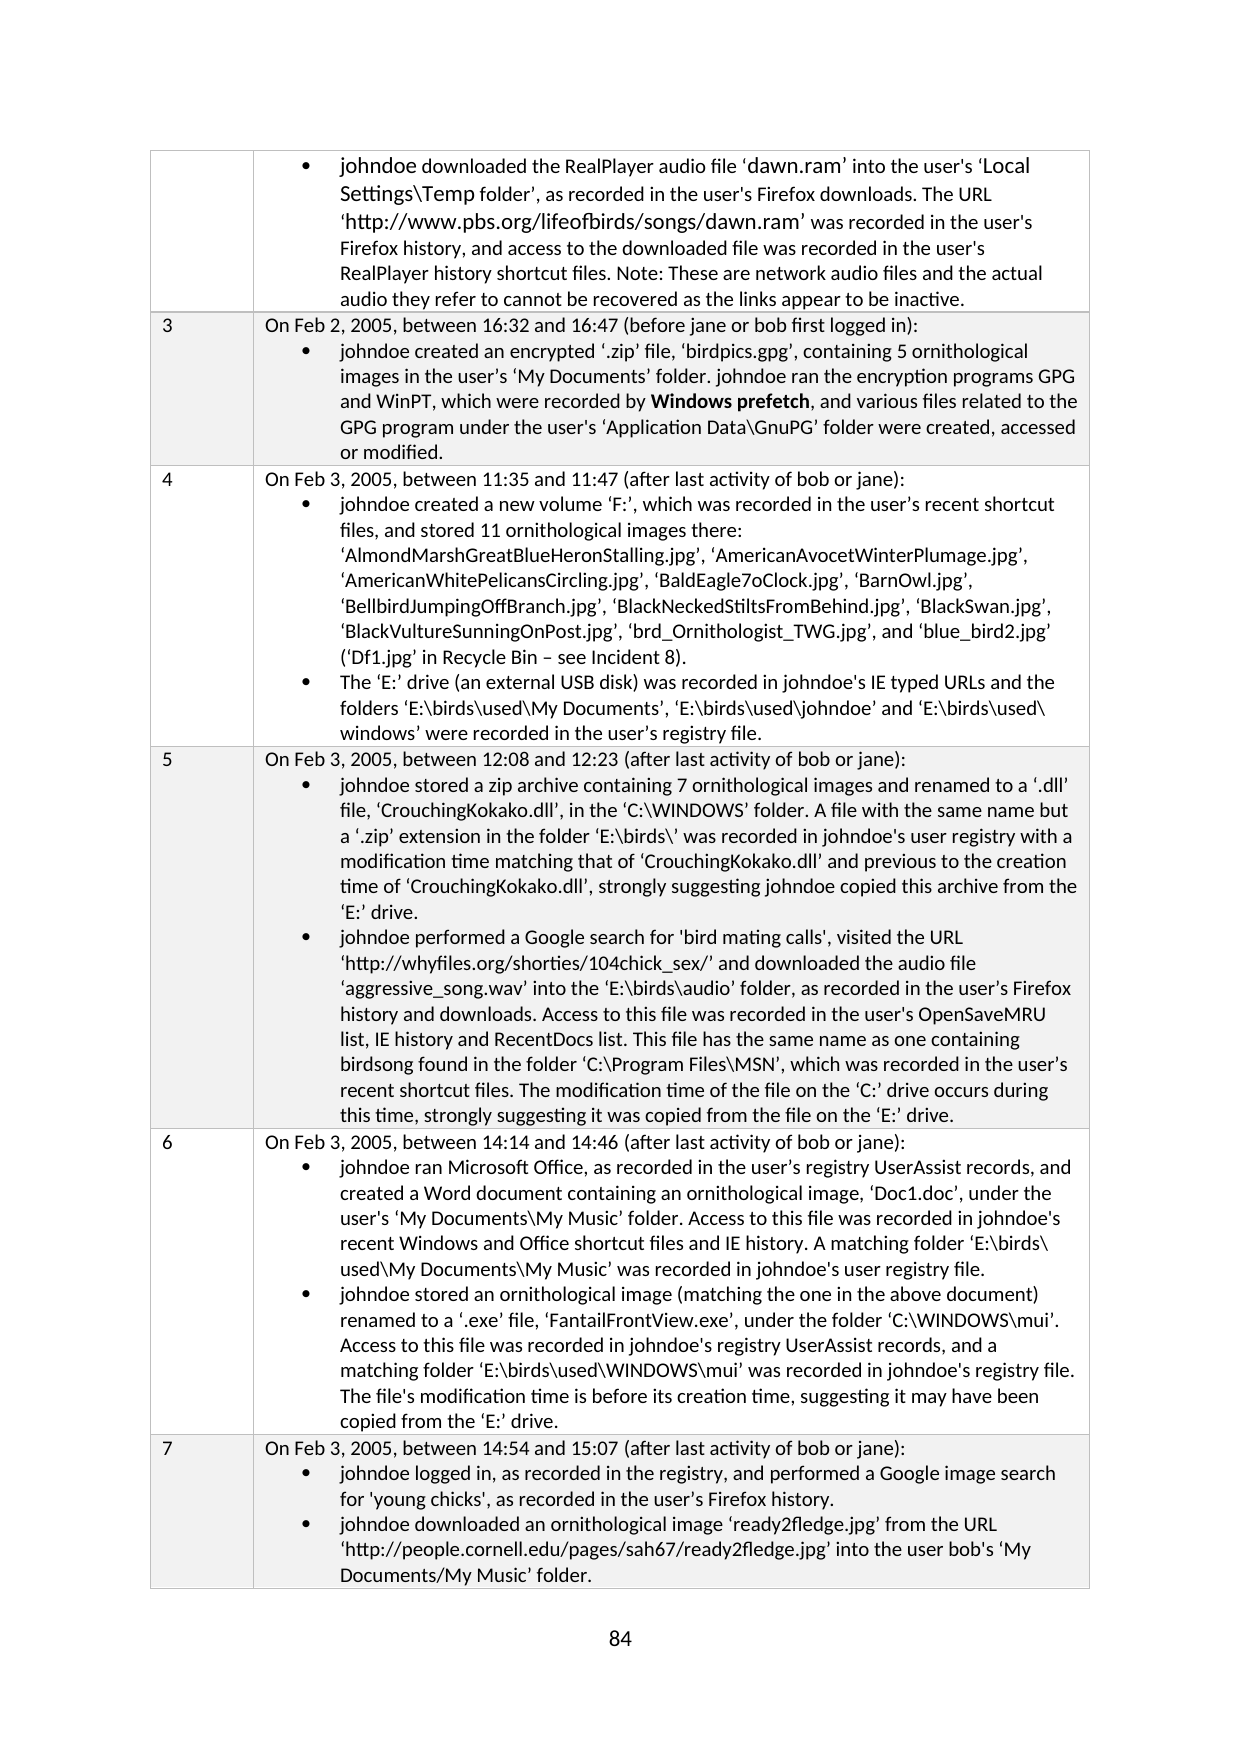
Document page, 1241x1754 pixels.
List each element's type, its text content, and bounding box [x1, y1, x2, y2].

table_cell 6 [151, 1129, 253, 1434]
table_cell On Feb 2, 2005, between 16:32 and 16:47 (before jane or bob first logged in): johndoe created an encrypted ‘.zip’ file, ‘birdpics.gpg’, containing 5 ornithological images in the user’s ‘My Documents’ folder. johndoe ran the encryption programs GPG and WinPT, which were recorded by Windows prefetch, and various files related to the GPG program under the user's ‘Application Data\GnuPG’ folder were created, accessed or modified. [254, 313, 1089, 465]
table_cell 5 [151, 747, 253, 1128]
table_cell 4 [151, 466, 253, 746]
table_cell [254, 1435, 1089, 1587]
table_cell On Feb 3, 2005, between 14:14 and 14:46 (after last activity of bob or jane): johndoe ran Microsoft Office, as recorded in the user’s registry UserAssist records, and created a Word document containing an ornithological image, ‘Doc1.doc’, under the user's ‘My Documents\My Music’ folder. Access to this file was recorded in johndoe's recent Windows and Office shortcut files and IE history. A matching folder ‘E:\birds\used\My Documents\My Music’ was recorded in johndoe's user registry file. johndoe stored an ornithological image (matching the one in the above document) renamed to a ‘.exe’ file, ‘FantailFrontView.exe’, under the folder ‘C:\WINDOWS\mui’. Access to this file was recorded in johndoe's registry UserAssist records, and a matching folder ‘E:\birds\used\WINDOWS\mui’ was recorded in johndoe's registry file. The file's modification time is before its creation time, suggesting it may have been copied from the ‘E:’ drive. [254, 1129, 1089, 1434]
table_cell On Feb 3, 2005, between 11:35 and 11:47 (after last activity of bob or jane): johndoe created a new volume ‘F:’, which was recorded in the user’s recent shortcut files, and stored 11 ornithological images there: ‘AlmondMarshGreatBlueHeronStalling.jpg’, ‘AmericanAvocetWinterPlumage.jpg’, ‘AmericanWhitePelicansCircling.jpg’, ‘BaldEagle7oClock.jpg’, ‘BarnOwl.jpg’, ‘BellbirdJumpingOffBranch.jpg’, ‘BlackNeckedStiltsFromBehind.jpg’, ‘BlackSwan.jpg’, ‘BlackVultureSunningOnPost.jpg’, ‘brd_Ornithologist_TWG.jpg’, and ‘blue_bird2.jpg’ (‘Df1.jpg’ in Recycle Bin – see Incident 8). The ‘E:’ drive (an external USB disk) was recorded in johndoe's IE typed URLs and the folders ‘E:\birds\used\My Documents’, ‘E:\birds\used\johndoe’ and ‘E:\birds\used\windows’ were recorded in the user’s registry file. [254, 466, 1089, 746]
table_cell 3 [151, 313, 253, 465]
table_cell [254, 151, 1089, 311]
table_cell 2 [151, 151, 253, 311]
table_cell On Feb 3, 2005, between 12:08 and 12:23 (after last activity of bob or jane): johndoe stored a zip archive containing 7 ornithological images and renamed to a ‘.dll’ file, ‘CrouchingKokako.dll’, in the ‘C:\WINDOWS’ folder. A file with the same name but a ‘.zip’ extension in the folder ‘E:\birds\’ was recorded in johndoe's user registry with a modification time matching that of ‘CrouchingKokako.dll’ and previous to the creation time of ‘CrouchingKokako.dll’, strongly suggesting johndoe copied this archive from the ‘E:’ drive. johndoe performed a Google search for 'bird mating calls', visited the URL ‘http://whyfiles.org/shorties/104chick_sex/’ and downloaded the audio file ‘aggressive_song.wav’ into the ‘E:\birds\audio’ folder, as recorded in the user’s Firefox history and downloads. Access to this file was recorded in the user's OpenSaveMRU list, IE history and RecentDocs list. This file has the same name as one containing birdsong found in the folder ‘C:\Program Files\MSN’, which was recorded in the user’s recent shortcut files. The modification time of the file on the ‘C:’ drive occurs during this time, strongly suggesting it was copied from the file on the ‘E:’ drive. [254, 747, 1089, 1128]
table_cell 7 [151, 1435, 253, 1587]
